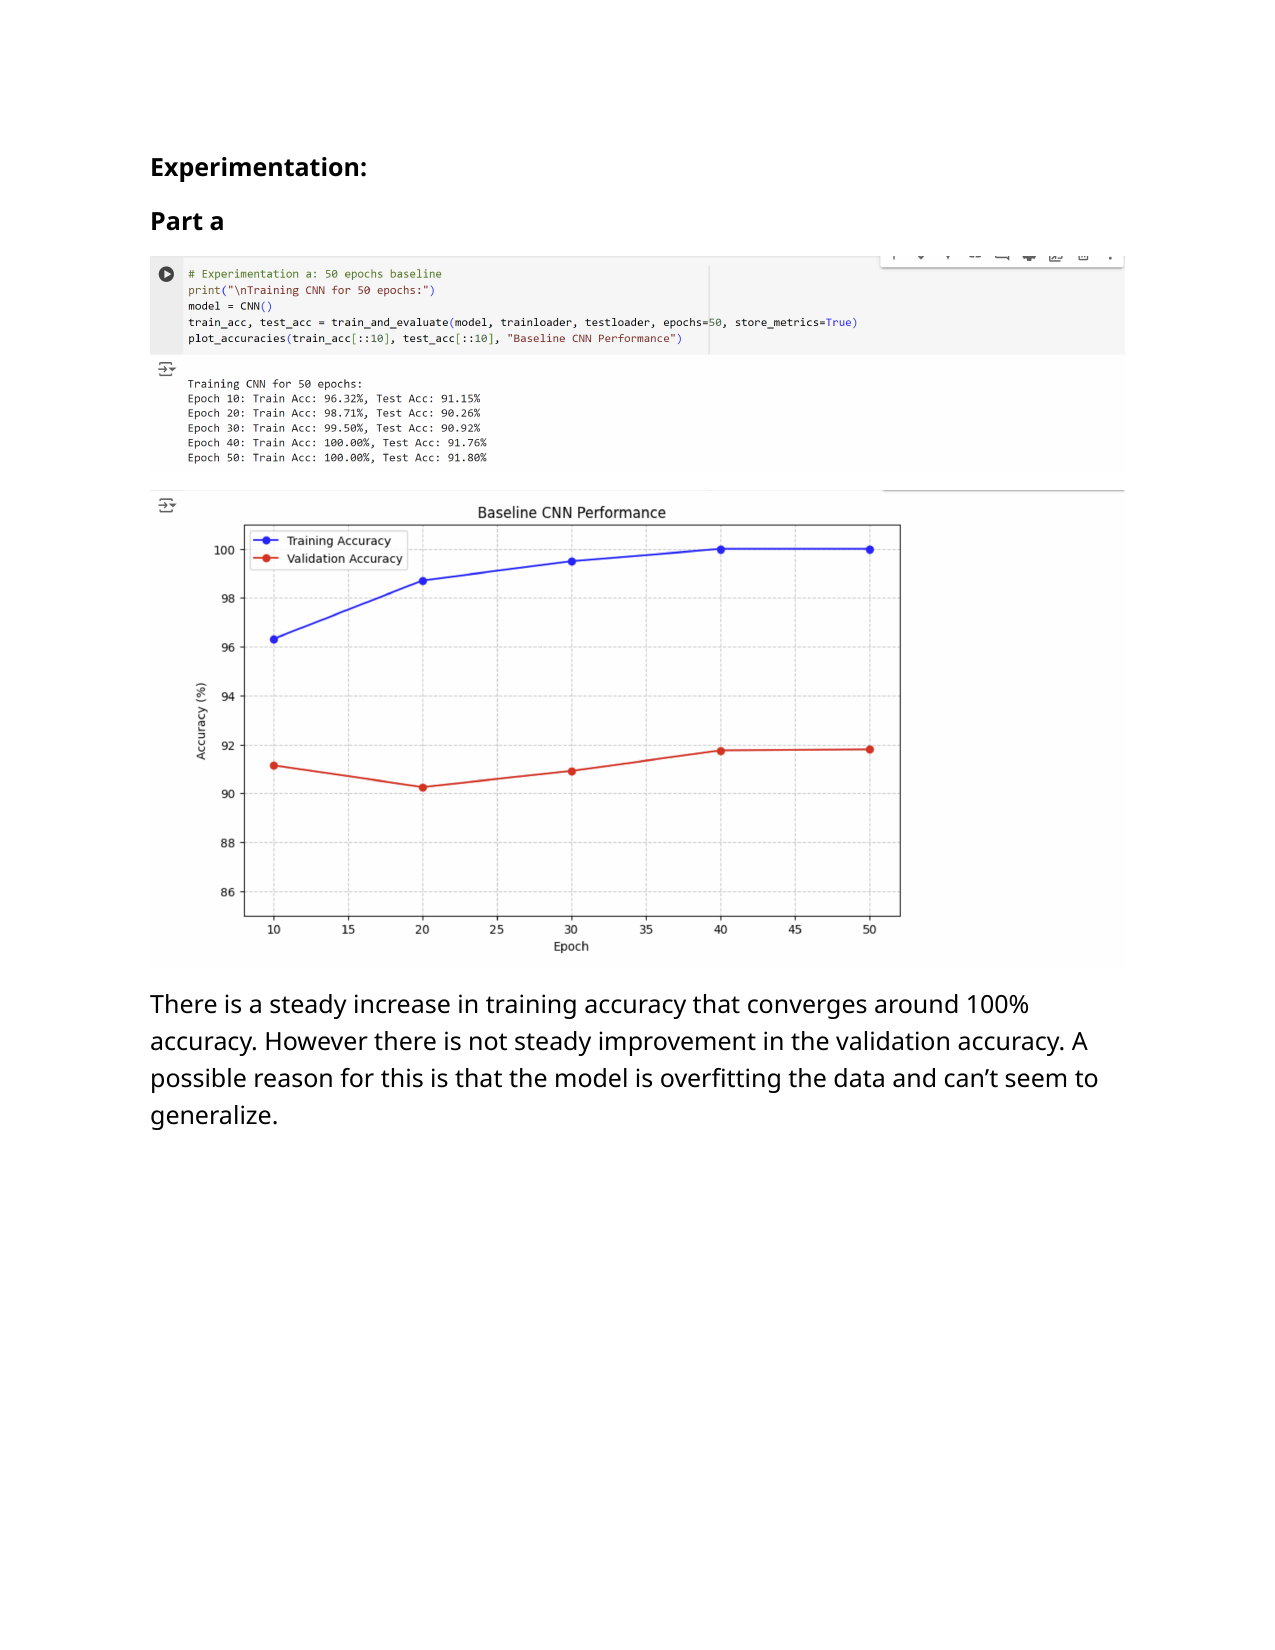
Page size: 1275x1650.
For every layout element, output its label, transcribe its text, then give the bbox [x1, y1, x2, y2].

picture [150, 490, 1125, 968]
text Part a [150, 203, 1125, 237]
text There is a steady increase in training accuracy that converges around 100% accuracy. However there is not steady improvement in the validation accuracy. A possible reason for this is that the model is overfitting the data and can’t seem to generalize. [150, 987, 1125, 1131]
picture [150, 256, 1125, 472]
text Experimentation: [150, 150, 1125, 184]
